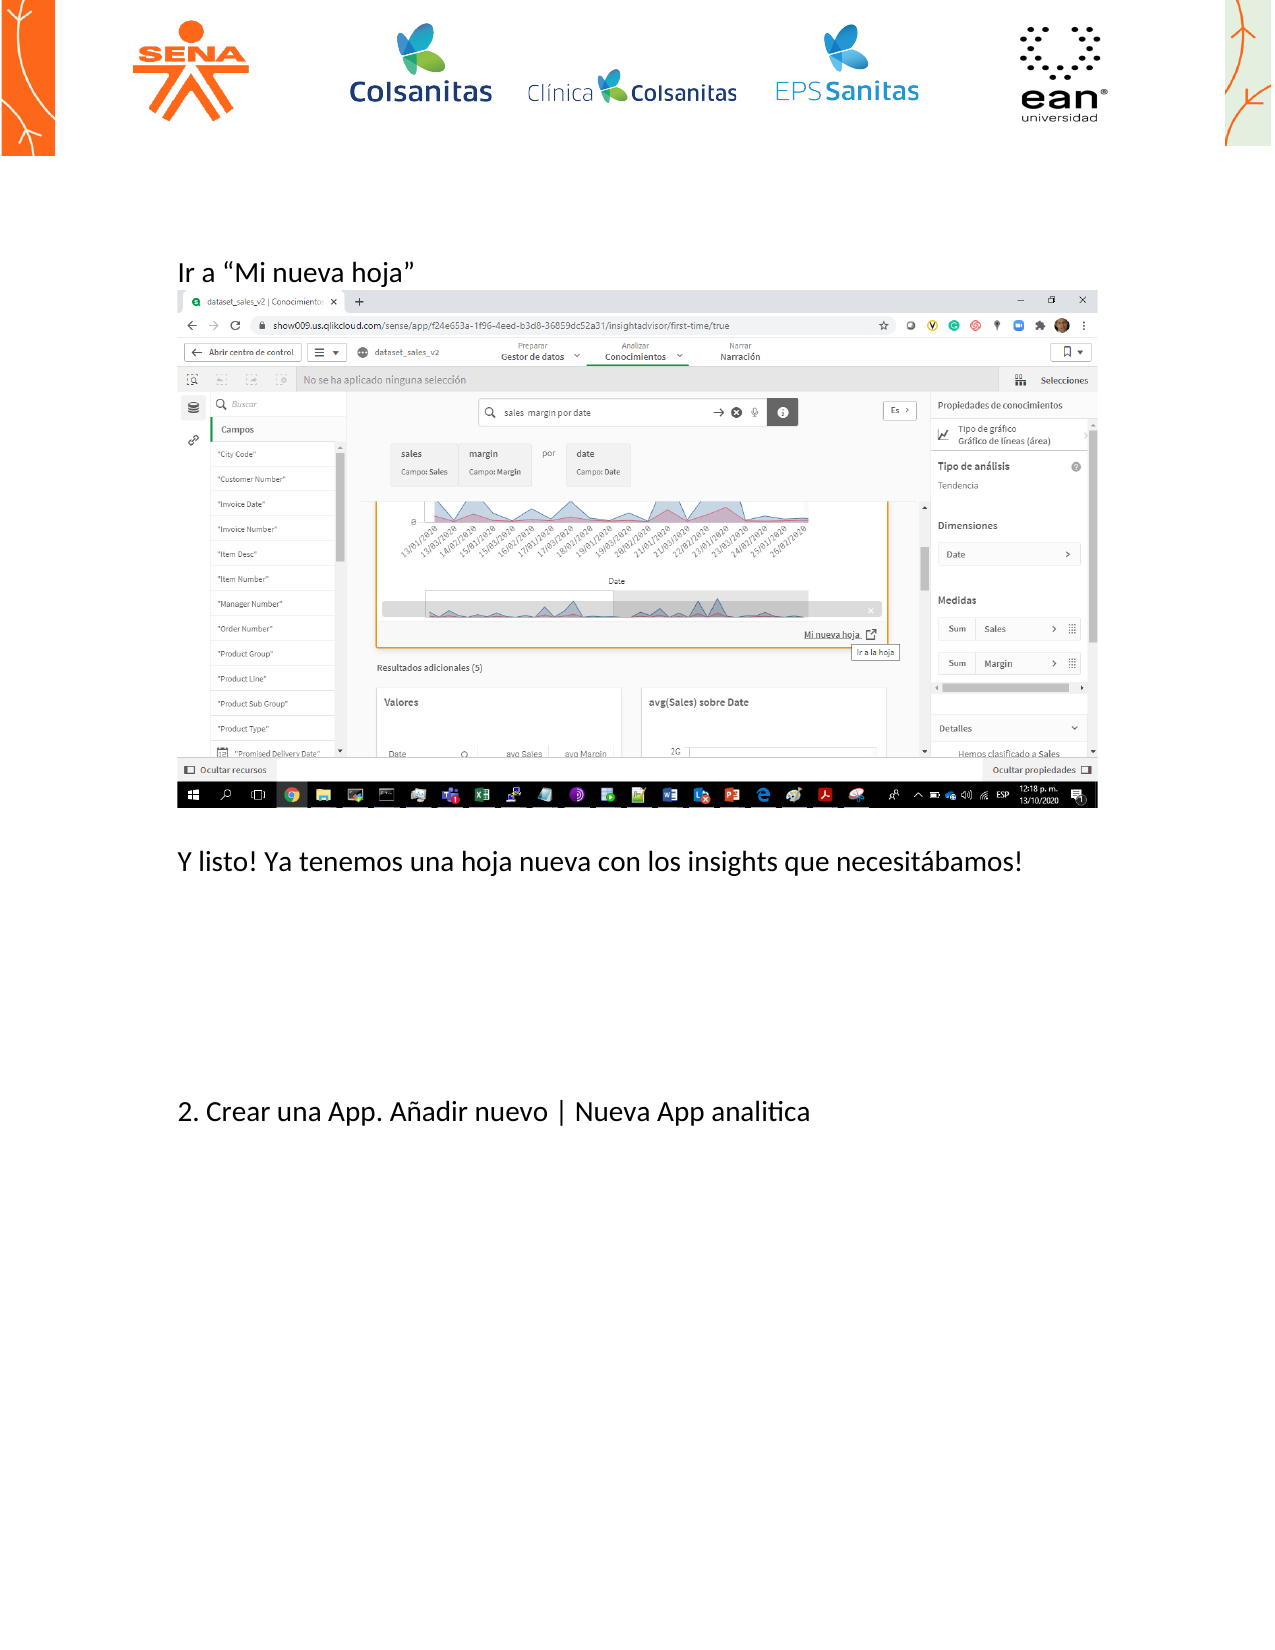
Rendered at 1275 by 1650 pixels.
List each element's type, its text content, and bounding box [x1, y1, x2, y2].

picture [1225, 0, 1272, 146]
text Ir a “Mi nueva hoja” [177, 254, 1098, 290]
picture [350, 23, 492, 102]
text 2. Crear una App. Añadir nuevo | Nueva App analitica [177, 1093, 1098, 1128]
picture [996, 14, 1124, 136]
picture [528, 69, 737, 103]
text Y listo! Ya tenemos una hoja nueva con los insights que necesitábamos! [177, 843, 1098, 879]
picture [177, 290, 1098, 808]
picture [1, 0, 56, 156]
picture [115, 14, 255, 128]
picture [773, 17, 919, 106]
